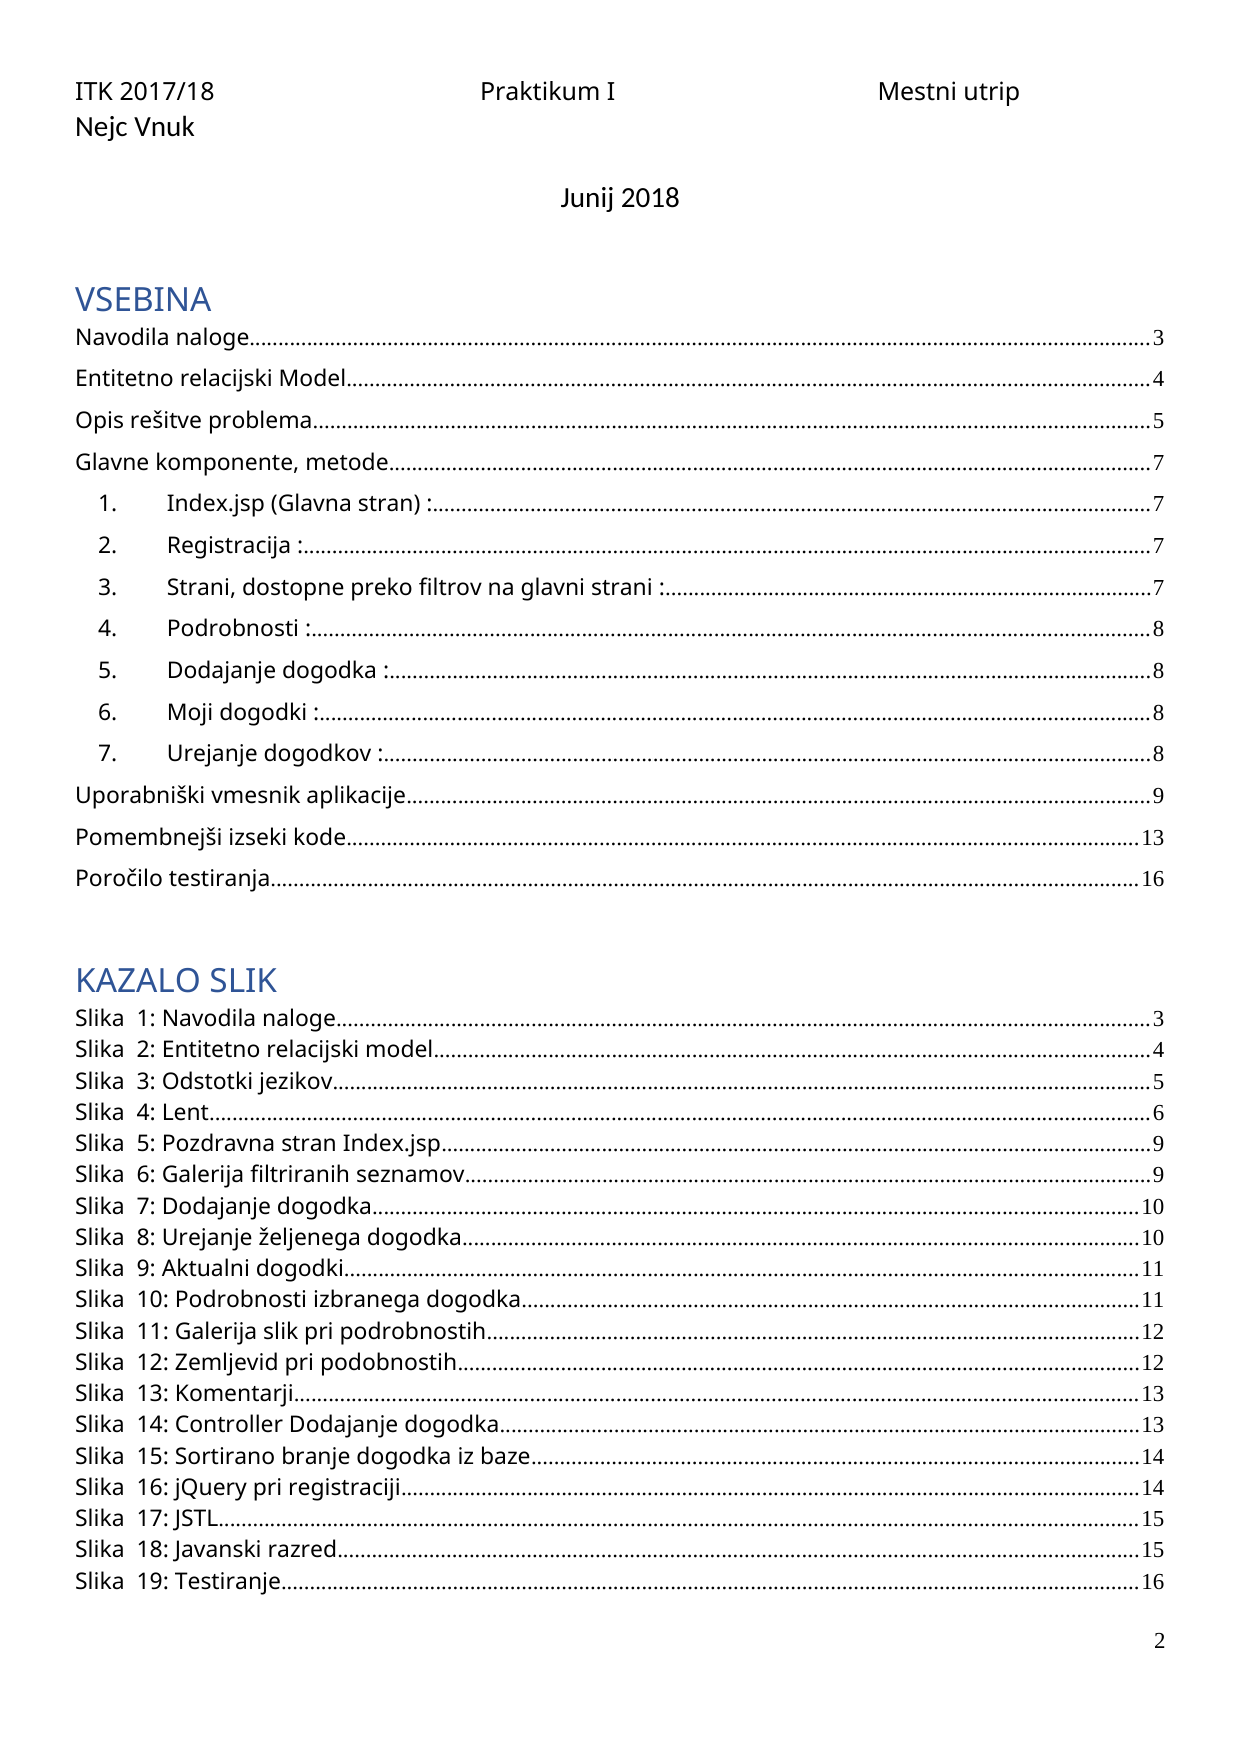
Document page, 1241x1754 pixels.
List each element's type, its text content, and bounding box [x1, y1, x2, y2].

text Slika 2: Entitetno relacijski model 4 [75, 1033, 1165, 1065]
text Slika 1: Navodila naloge 3 [75, 1002, 1165, 1033]
text Slika 4: Lent 6 [75, 1096, 1165, 1127]
text KAZALO SLIK [75, 957, 1165, 1002]
text Slika 6: Galerija filtriranih seznamov 9 [75, 1158, 1165, 1190]
text Slika 18: Javanski razred 15 [75, 1533, 1165, 1565]
text Slika 15: Sortirano branje dogodka iz baze 14 [75, 1440, 1165, 1471]
text Nejc Vnuk [75, 108, 1165, 143]
text Slika 11: Galerija slik pri podrobnostih 12 [75, 1315, 1165, 1346]
text Junij 2018 [75, 179, 1165, 215]
text Slika 19: Testiranje 16 [75, 1565, 1165, 1596]
text Slika 13: Komentarji 13 [75, 1377, 1165, 1408]
text Slika 9: Aktualni dogodki 11 [75, 1252, 1165, 1283]
text Slika 17: JSTL 15 [75, 1502, 1165, 1533]
text Slika 14: Controller Dodajanje dogodka 13 [75, 1408, 1165, 1440]
text Slika 10: Podrobnosti izbranega dogodka 11 [75, 1283, 1165, 1315]
text Slika 12: Zemljevid pri podobnostih 12 [75, 1346, 1165, 1377]
text Slika 16: jQuery pri registraciji 14 [75, 1471, 1165, 1502]
text Slika 7: Dodajanje dogodka 10 [75, 1190, 1165, 1221]
text Slika 3: Odstotki jezikov 5 [75, 1065, 1165, 1096]
text Slika 8: Urejanje željenega dogodka 10 [75, 1221, 1165, 1252]
text Slika 5: Pozdravna stran Index.jsp 9 [75, 1127, 1165, 1158]
